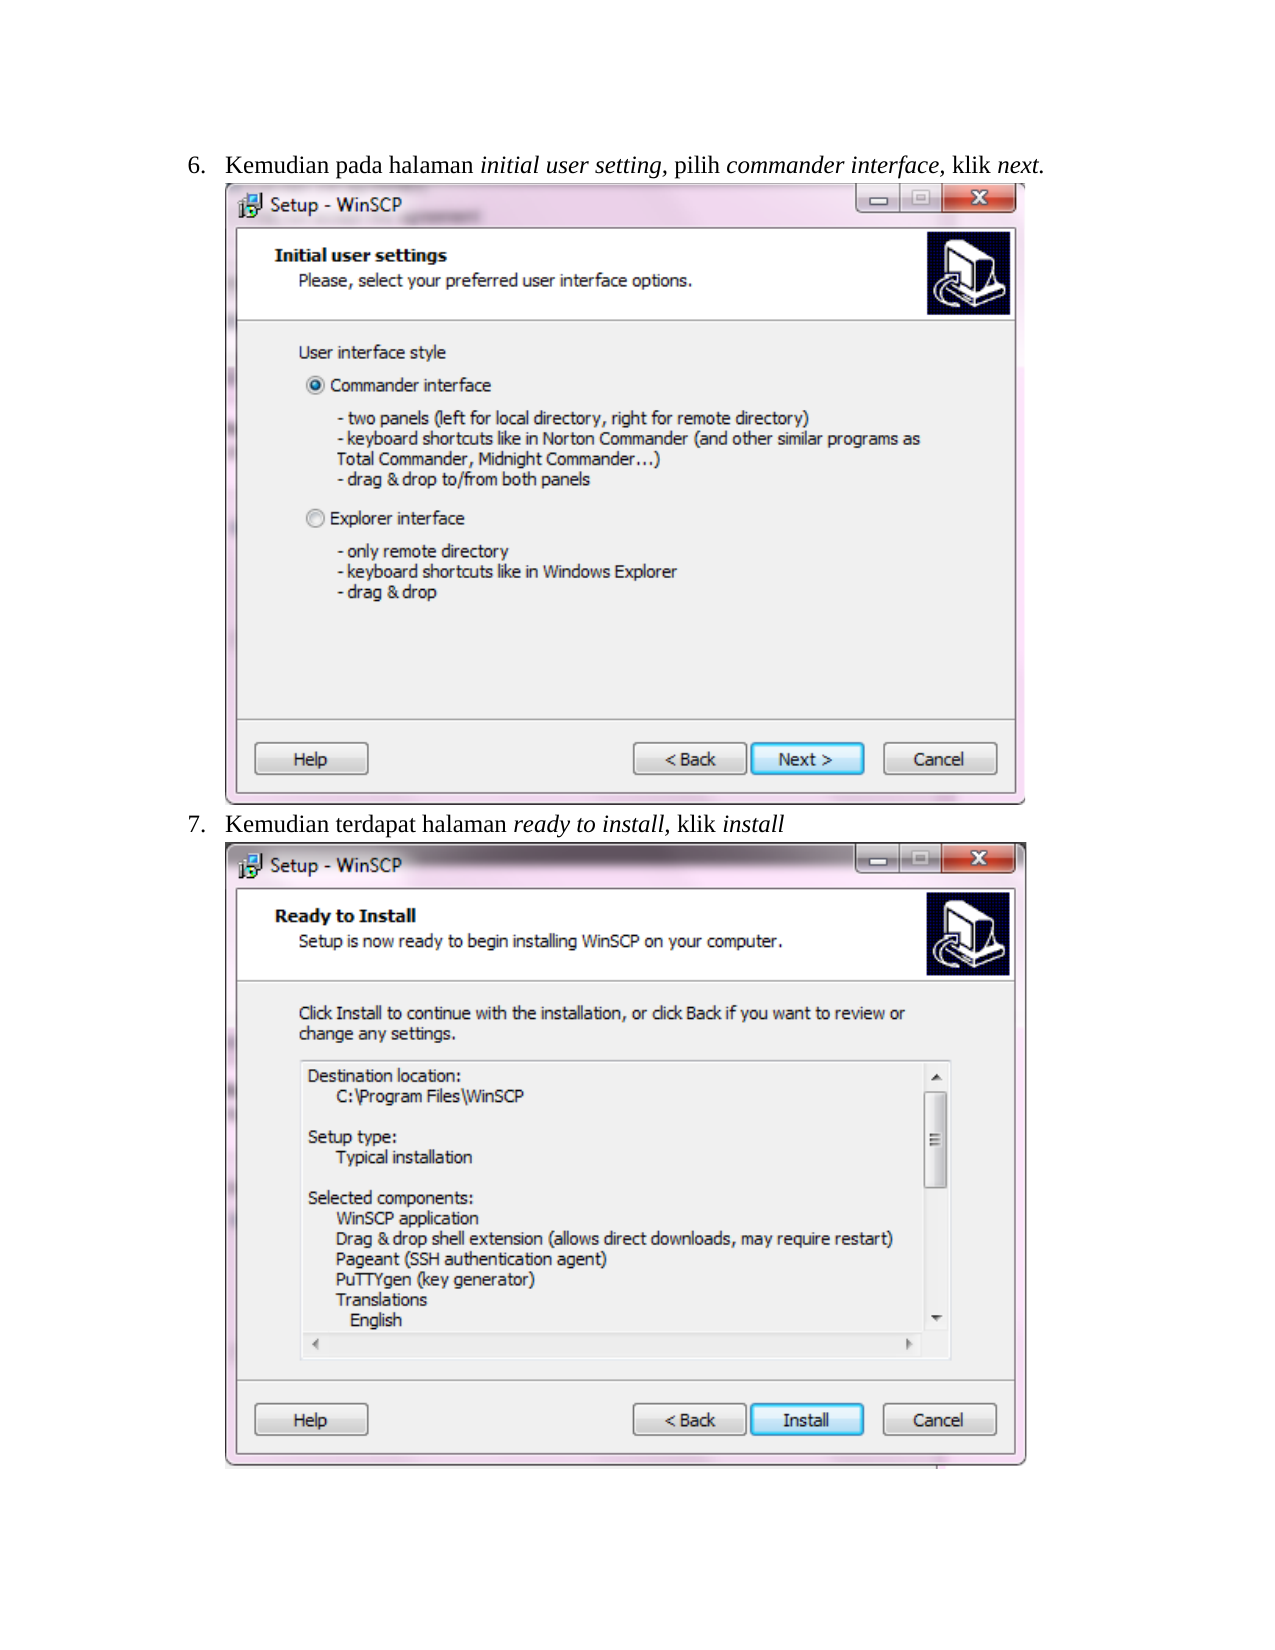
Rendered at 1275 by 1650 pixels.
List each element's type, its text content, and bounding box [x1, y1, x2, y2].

list Kemudian pada halaman initial user setting, pilih commander interface, klik next. [187, 150, 1125, 179]
list Kemudian terdapat halaman ready to install, klik install [187, 809, 1125, 838]
picture [225, 183, 1025, 805]
picture [225, 842, 1027, 1469]
